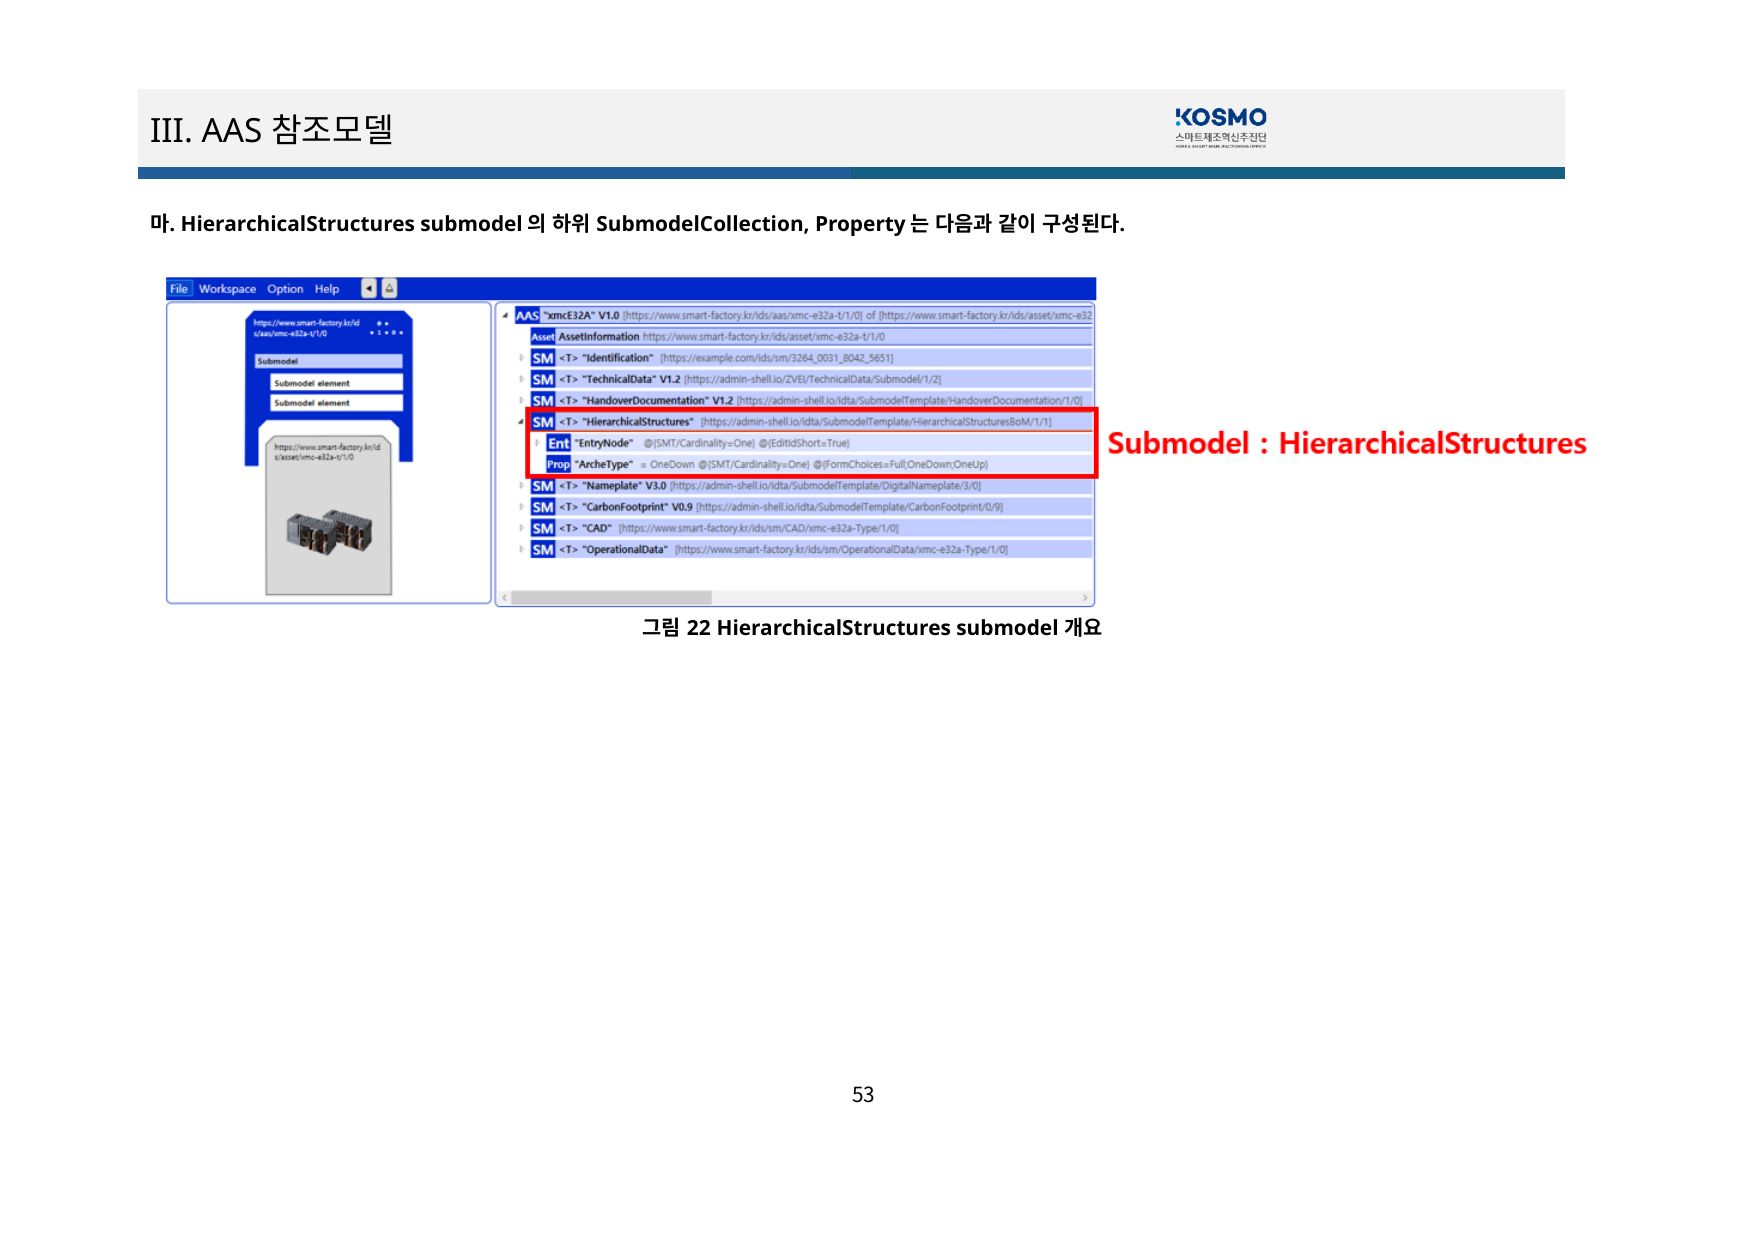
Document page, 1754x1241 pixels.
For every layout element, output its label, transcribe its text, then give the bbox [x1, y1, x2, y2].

picture [159, 269, 1592, 612]
text 마. HierarchicalStructures submodel의 하위 SubmodelCollection, Property는 다음과 같이 구성된다. [150, 207, 1577, 238]
picture [1175, 108, 1267, 148]
